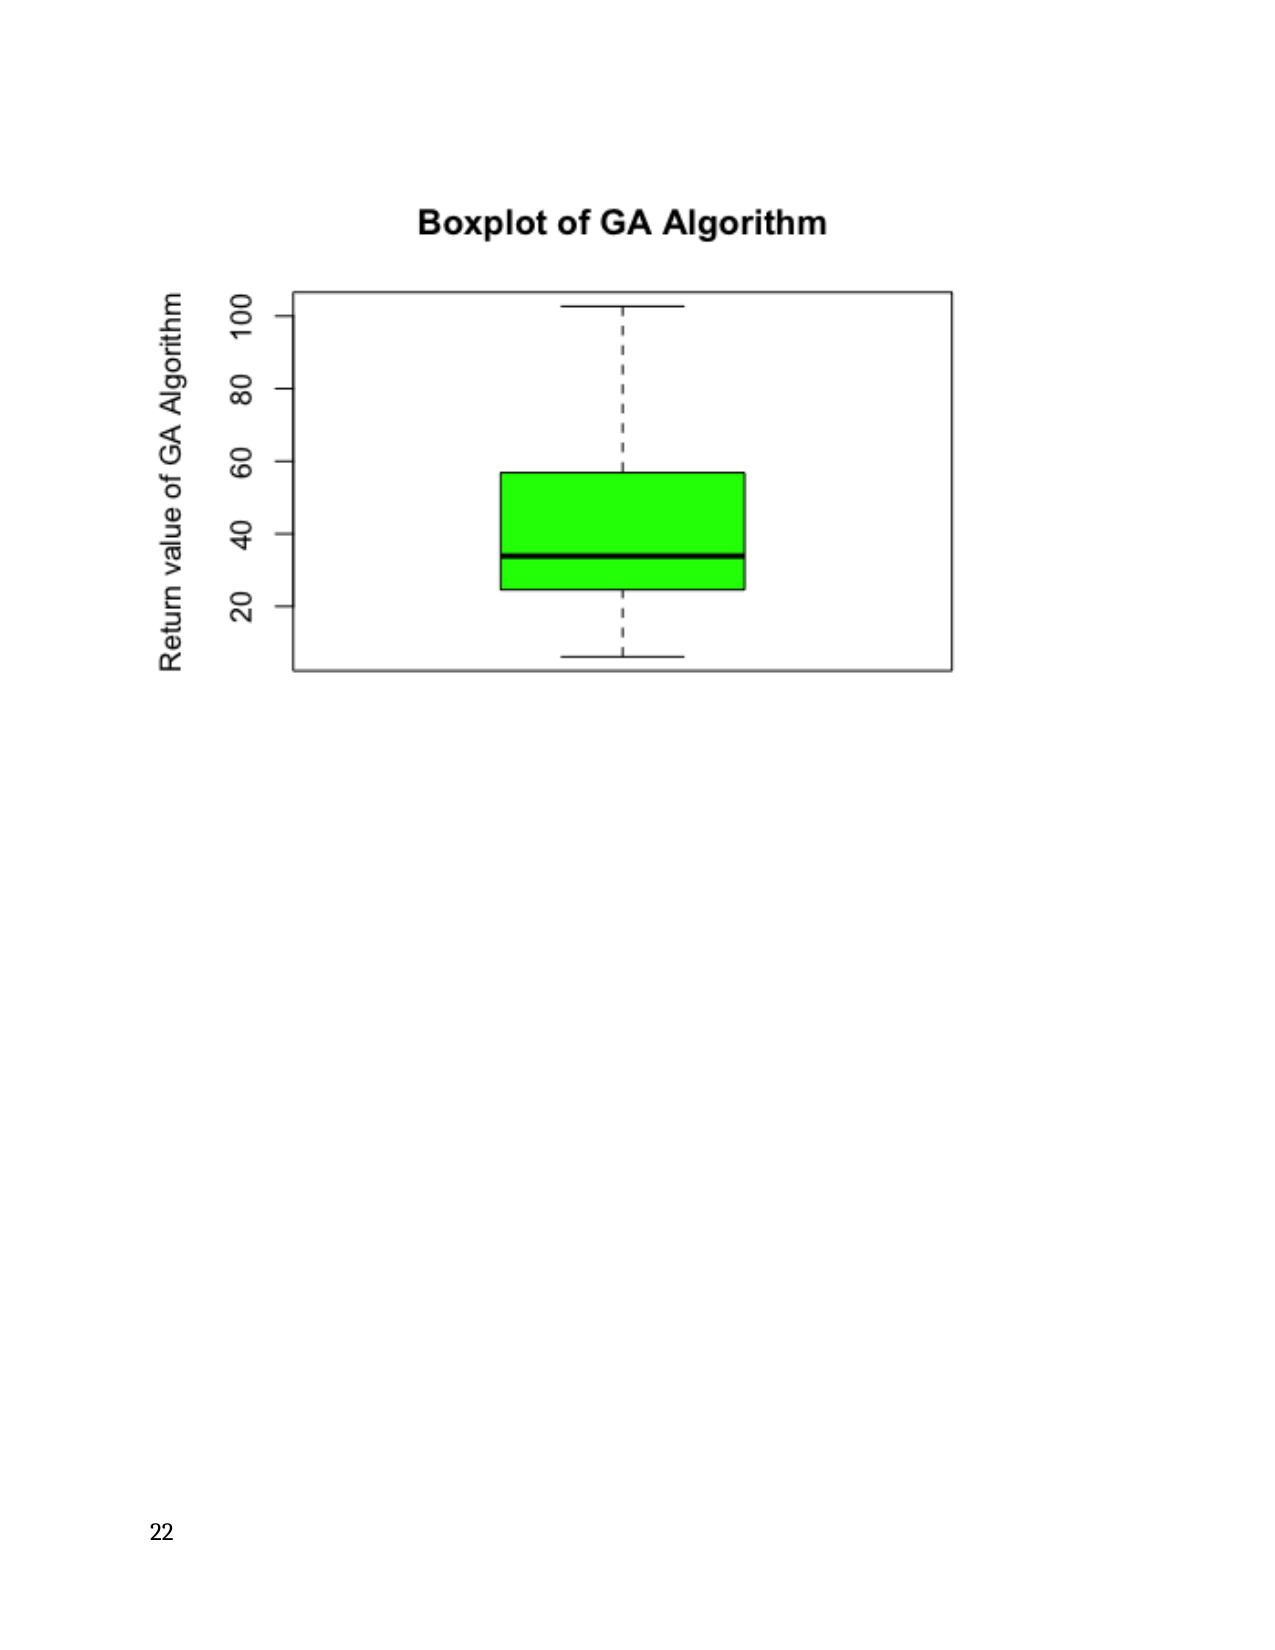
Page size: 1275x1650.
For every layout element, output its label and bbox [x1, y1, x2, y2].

picture [150, 150, 1025, 850]
